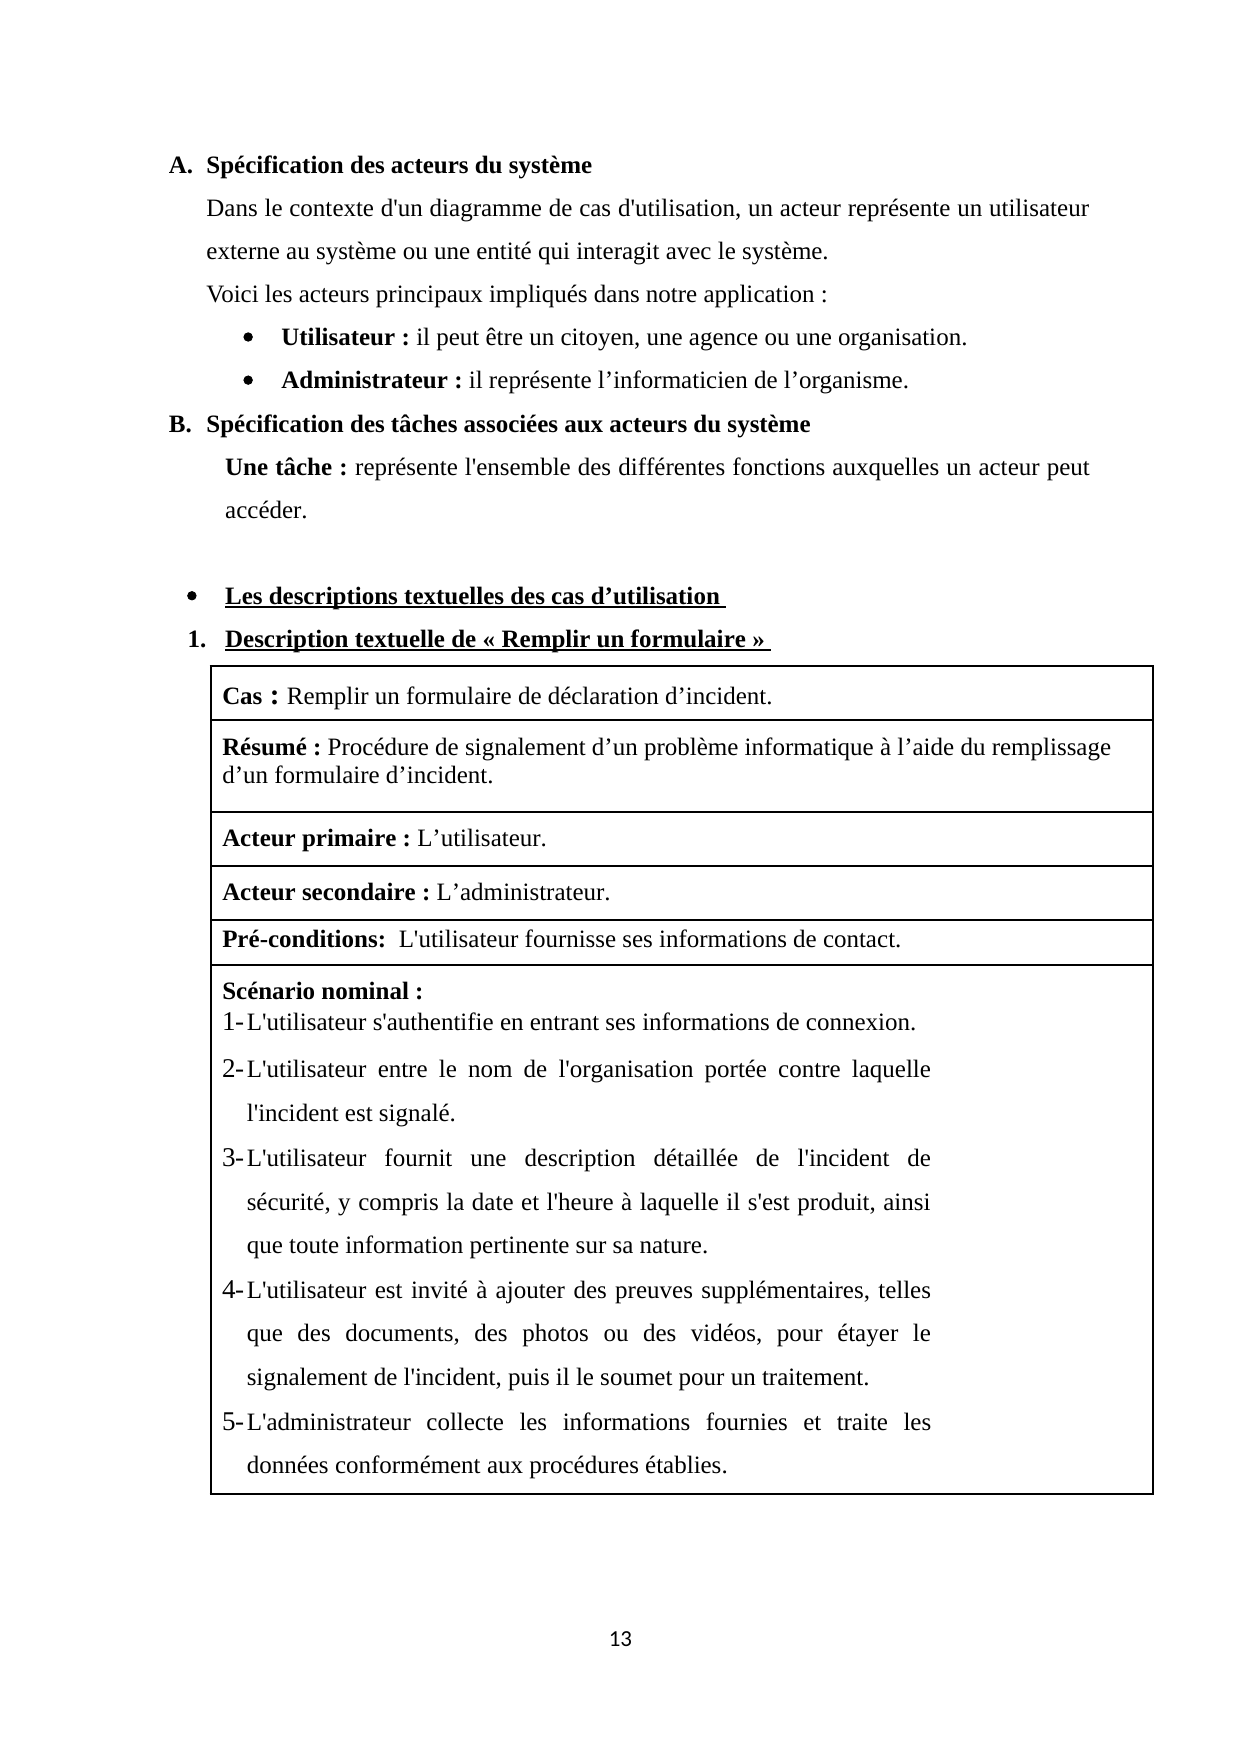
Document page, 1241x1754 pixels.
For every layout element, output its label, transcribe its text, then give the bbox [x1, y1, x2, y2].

list Administrateur : il représente l’informaticien de l’organisme. [244, 366, 1090, 394]
table_cell Acteur secondaire : L’administrateur. [212, 867, 1152, 919]
list Utilisateur : il peut être un citoyen, une agence ou une organisation. [244, 322, 1090, 351]
table_cell Pré-conditions: L'utilisateur fournisse ses informations de contact. [212, 921, 1152, 964]
table_header Cas : Remplir un formulaire de déclaration d’incident. [212, 667, 1152, 719]
list Voici les acteurs principaux impliqués dans notre application : [206, 279, 1090, 308]
table_cell Acteur primaire : L’utilisateur. [212, 813, 1152, 865]
list Spécification des tâches associées aux acteurs du système [169, 409, 1090, 437]
list Dans le contexte d'un diagramme de cas d'utilisation, un acteur représente un utilisateur externe au système ou une entité qui interagit avec le système. [206, 193, 1090, 265]
table_cell Résumé : Procédure de signalement d’un problème informatique à l’aide du remplissage d’un formulaire d’incident. [212, 721, 1152, 811]
list Les descriptions textuelles des cas d’utilisation [187, 581, 1090, 610]
table_cell Scénario nominal : L'utilisateur s'authentifie en entrant ses informations de connexion. L'utilisateur entre le nom de l'organisation portée contre laquelle l'incident est signalé. L'utilisateur fournit une description détaillée de l'incident de sécurité, y compris la date et l'heure à laquelle il s'est produit, ainsi que toute information pertinente sur sa nature. L'utilisateur est invité à ajouter des preuves supplémentaires, telles que des documents, des photos ou des vidéos, pour étayer le signalement de l'incident, puis il le soumet pour un traitement. L'administrateur collecte les informations fournies et traite les données conformément aux procédures établies. [212, 966, 1152, 1492]
list Spécification des acteurs du système [169, 150, 1090, 179]
list Une tâche : représente l'ensemble des différentes fonctions auxquelles un acteur peut accéder. [225, 452, 1090, 524]
list Description textuelle de « Remplir un formulaire » [187, 624, 1090, 653]
